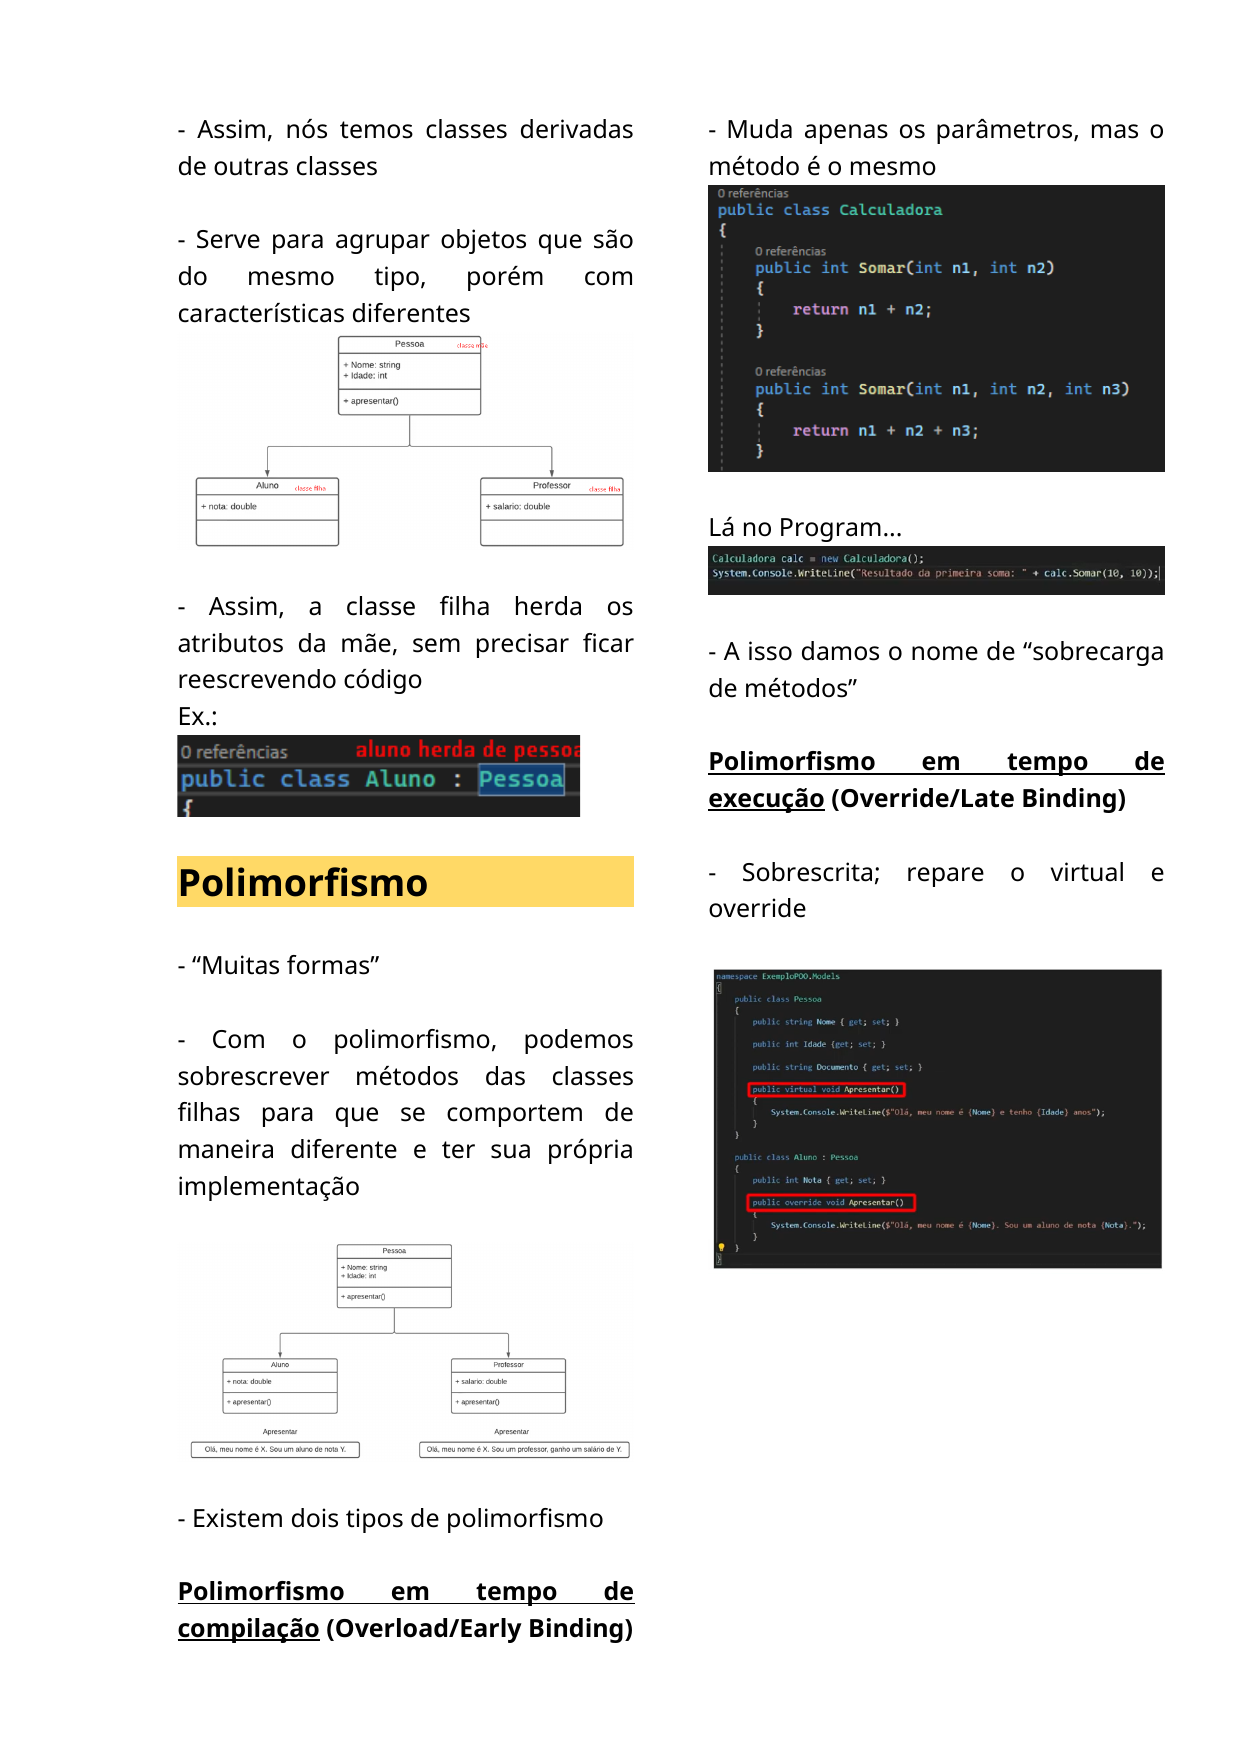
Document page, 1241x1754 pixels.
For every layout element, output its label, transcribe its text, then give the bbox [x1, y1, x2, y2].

text - Com o polimorfismo, podemos sobrescrever métodos das classes filhas para que se comportem de maneira diferente e ter sua própria implementação [177, 1021, 634, 1202]
picture [708, 546, 1165, 595]
text Ex.: [177, 699, 634, 733]
text - Muda apenas os parâmetros, mas o método é o mesmo [708, 112, 1165, 183]
text - Assim, nós temos classes derivadas de outras classes [177, 112, 634, 183]
text Polimorfismo em tempo de execução (Override/Late Binding) [708, 775, 1165, 815]
text Polimorfismo em tempo de compilação (Overload/Early Binding) [177, 1604, 634, 1645]
text - Existem dois tipos de polimorfismo [177, 1500, 634, 1534]
picture [708, 964, 1165, 1274]
text - Serve para agrupar objetos que são do mesmo tipo, porém com características diferentes [177, 222, 634, 330]
text - “Muitas formas” [177, 948, 634, 982]
picture [708, 185, 1165, 472]
text Polimorfismo [177, 856, 634, 907]
text - A isso damos o nome de “sobrecarga de métodos” [708, 634, 1165, 704]
text - Assim, a classe filha herda os atributos da mãe, sem precisar ficar reescrevendo código [177, 589, 634, 696]
text - Sobrescrita; repare o virtual e override [708, 854, 1165, 925]
text Polimorfismo em tempo de execução (Override/Late Binding) [708, 744, 1165, 773]
text Polimorfismo em tempo de compilação (Overload/Early Binding) [177, 1574, 634, 1603]
picture [177, 1242, 635, 1462]
picture [177, 735, 581, 817]
text Lá no Program... [708, 510, 1165, 544]
picture [177, 332, 635, 550]
